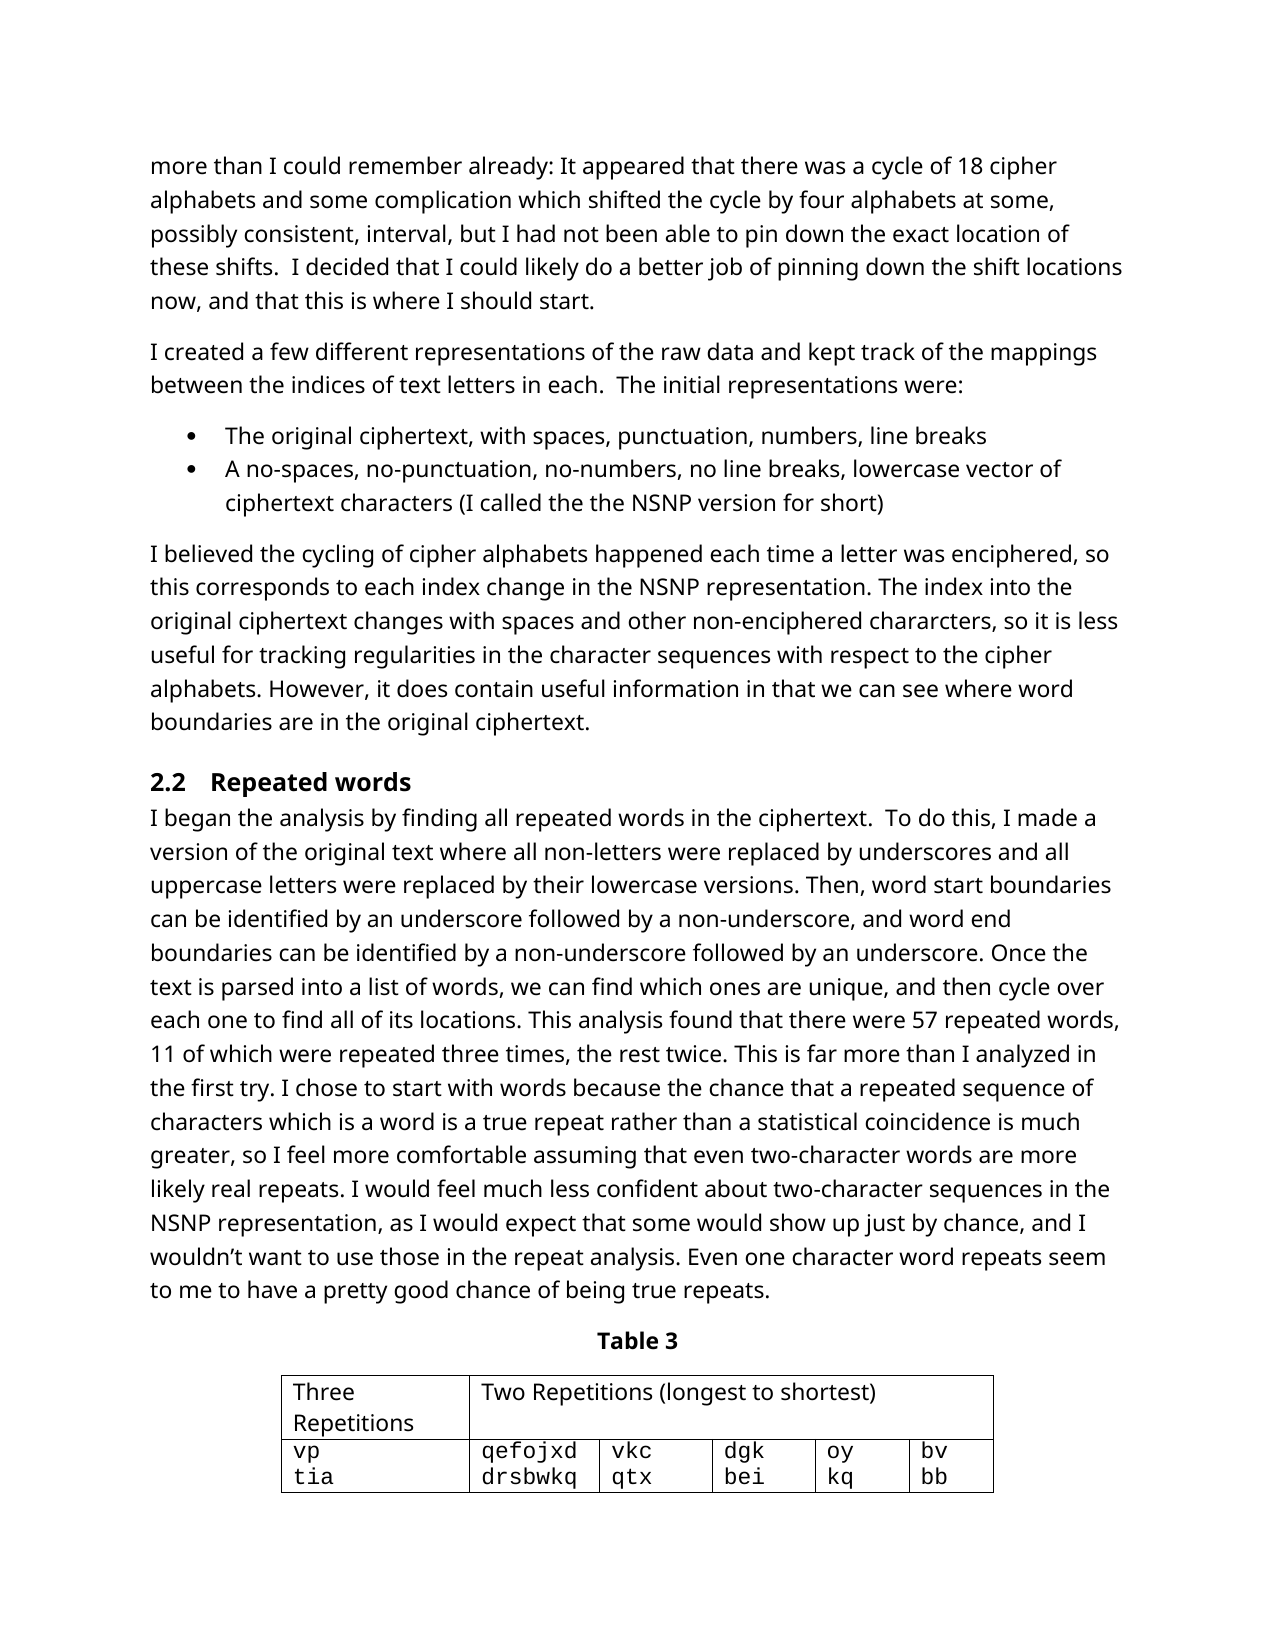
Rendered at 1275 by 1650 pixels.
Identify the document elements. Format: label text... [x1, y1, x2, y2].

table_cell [282, 1440, 469, 1492]
list A no-spaces, no-punctuation, no-numbers, no line breaks, lowercase vector of ciphertext characters (I called the the NSNP version for short) [187, 453, 1125, 518]
list Repeated words [150, 765, 1125, 799]
table_header Two Repetitions (longest to shortest) [470, 1376, 993, 1439]
table_header Three Repetitions [282, 1376, 469, 1439]
table_cell bv bb n h [910, 1440, 993, 1492]
list The original ciphertext, with spaces, punctuation, numbers, line breaks [187, 419, 1125, 451]
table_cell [816, 1440, 909, 1492]
text I began the analysis by finding all repeated words in the ciphertext. To do this, I made a version of the original text where all non-letters were replaced by underscores and all uppercase letters were replaced by their lowercase versions. Then, word start boundaries can be identified by an underscore followed by a non-underscore, and word end boundaries can be identified by a non-underscore followed by an underscore. Once the text is parsed into a list of words, we can find which ones are unique, and then cycle over each one to find all of its locations. This analysis found that there were 57 repeated words, 11 of which were repeated three times, the rest twice. This is far more than I analyzed in the first try. I chose to start with words because the chance that a repeated sequence of characters which is a word is a true repeat rather than a statistical coincidence is much greater, so I feel more comfortable assuming that even two-character words are more likely real repeats. I would feel much less confident about two-character sequences in the NSNP representation, as I would expect that some would show up just by chance, and I wouldn’t want to use those in the repeat analysis. Even one character word repeats seem to me to have a pretty good chance of being true repeats. [150, 802, 1125, 1306]
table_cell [713, 1440, 815, 1492]
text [150, 150, 1125, 316]
text I created a few different representations of the raw data and kept track of the mappings between the indices of text letters in each. The initial representations were: [150, 335, 1125, 400]
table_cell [470, 1440, 599, 1492]
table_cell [600, 1440, 712, 1492]
text I believed the cycling of cipher alphabets happened each time a letter was enciphered, so this corresponds to each index change in the NSNP representation. The index into the original ciphertext changes with spaces and other non-enciphered chararcters, so it is less useful for tracking regularities in the character sequences with respect to the cipher alphabets. However, it does contain useful information in that we can see where word boundaries are in the original ciphertext. [150, 537, 1125, 737]
text Table 3 [150, 1325, 1125, 1356]
